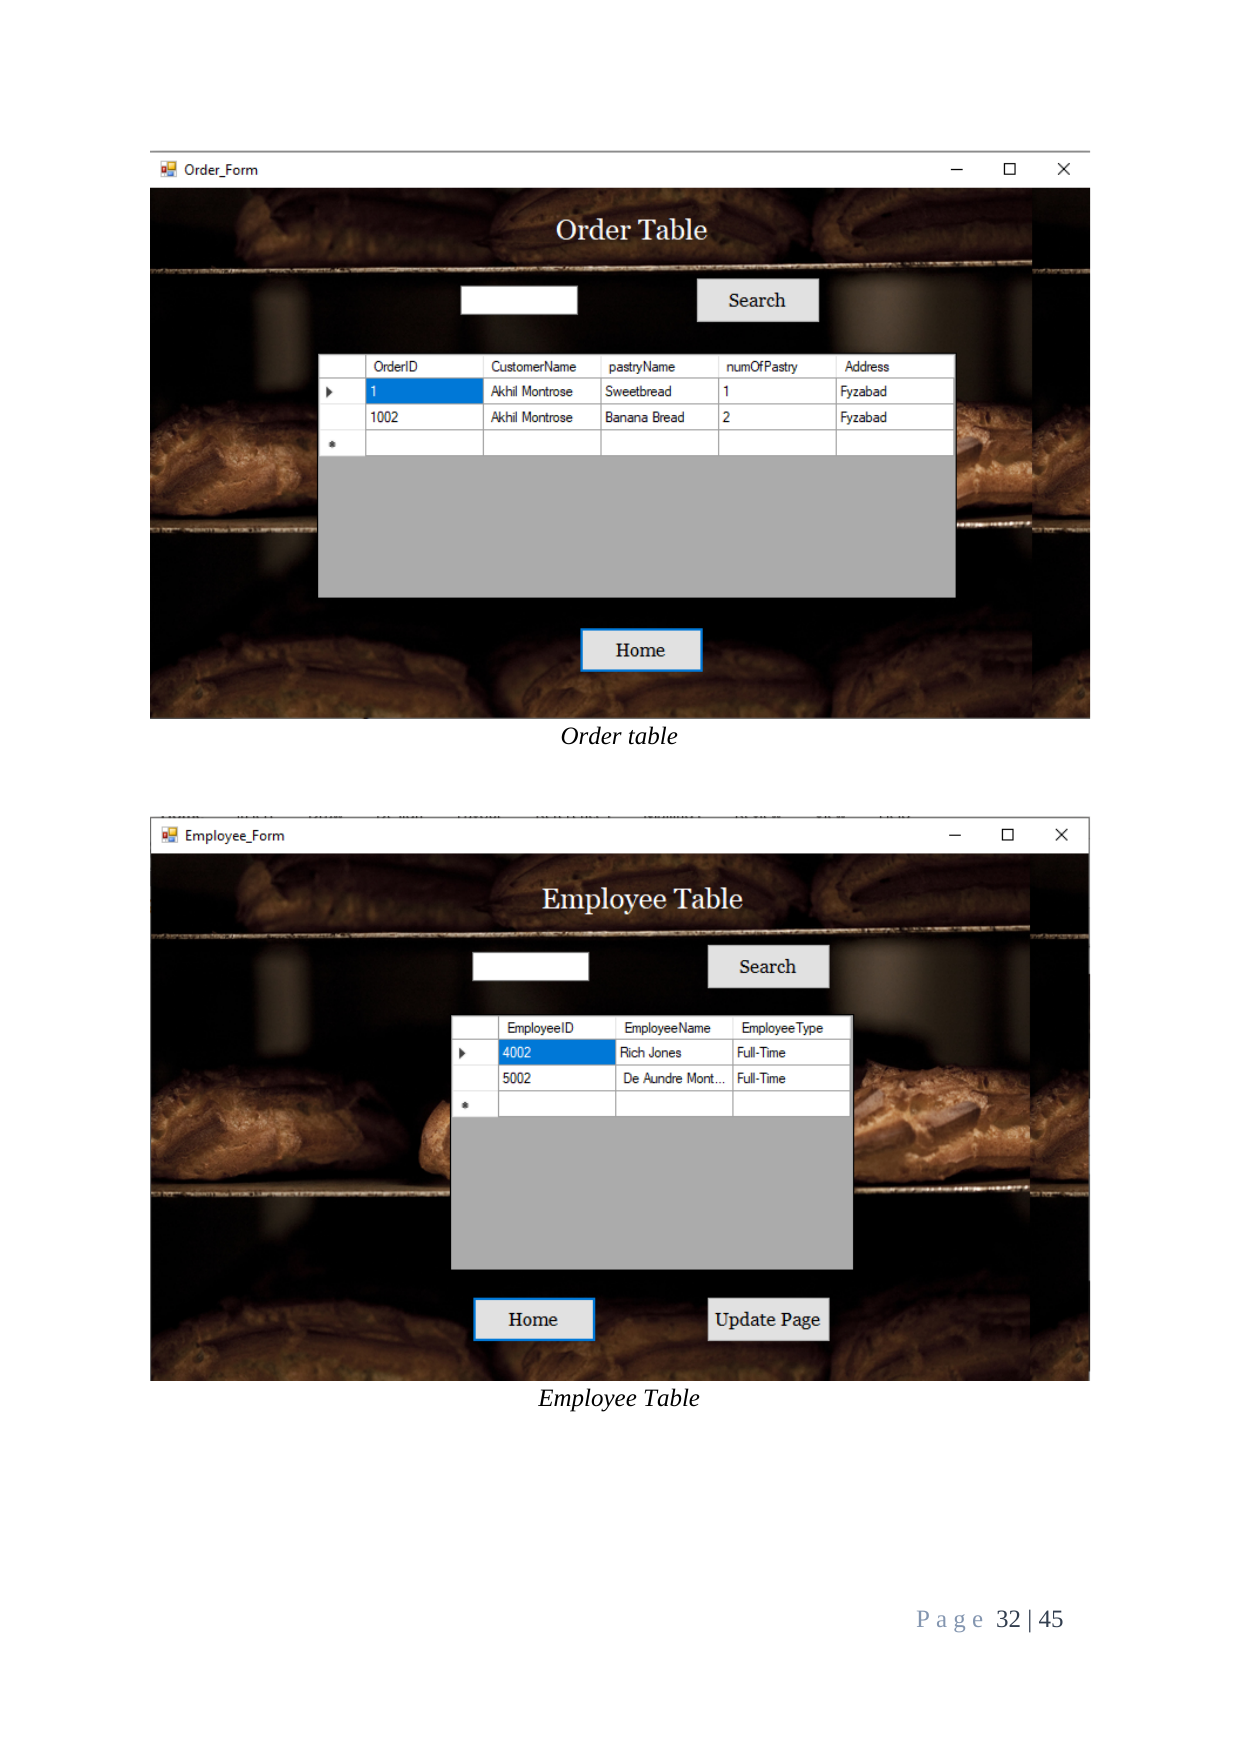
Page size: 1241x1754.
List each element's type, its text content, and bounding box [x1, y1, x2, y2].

picture [150, 816, 1091, 1381]
text Employee Table [150, 1381, 1090, 1412]
picture [150, 150, 1091, 719]
text Order table [150, 719, 1090, 750]
